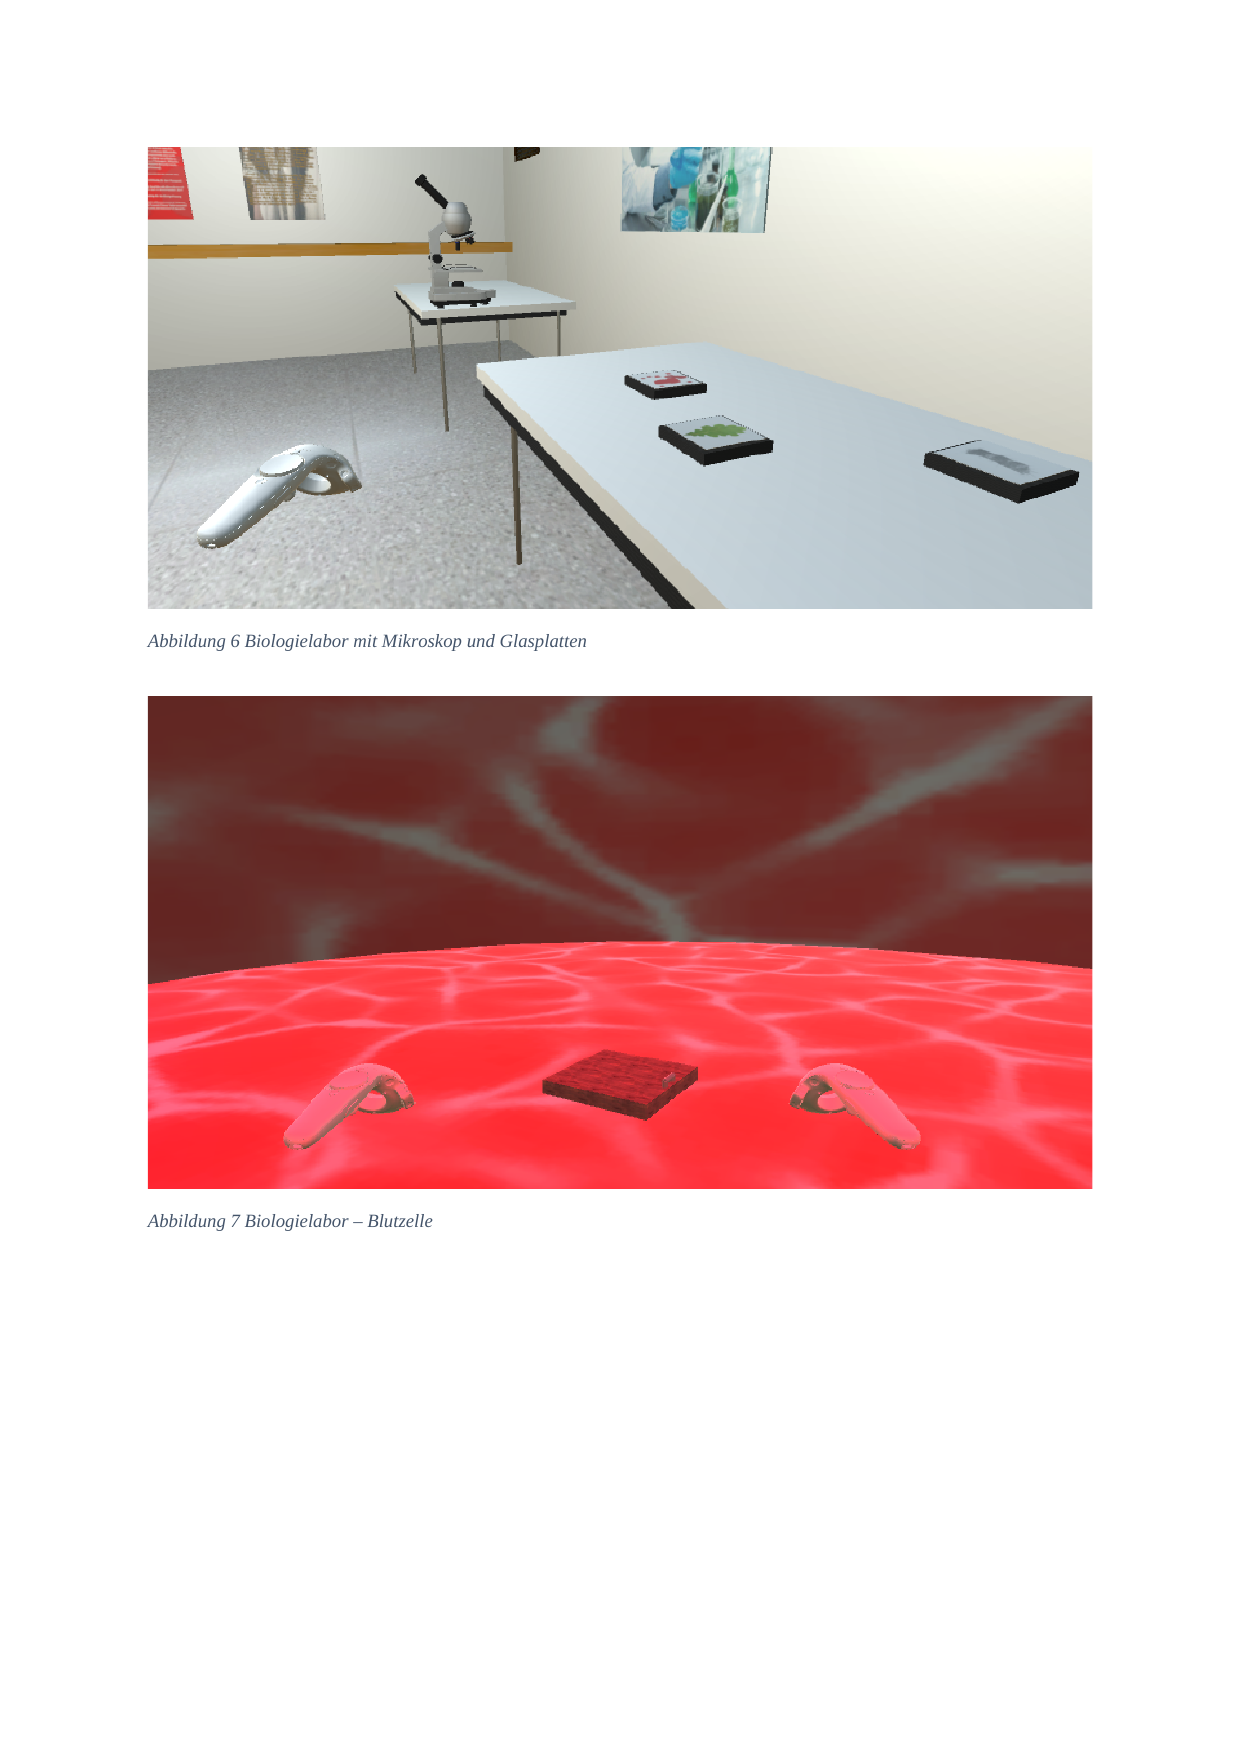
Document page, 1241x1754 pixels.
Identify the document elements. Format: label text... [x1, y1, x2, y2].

text Abbildung 6 Biologielabor mit Mikroskop und Glasplatten [148, 609, 1093, 651]
picture [147, 147, 1093, 609]
text Abbildung 7 Biologielabor – Blutzelle [148, 1189, 1093, 1231]
picture [147, 696, 1093, 1189]
